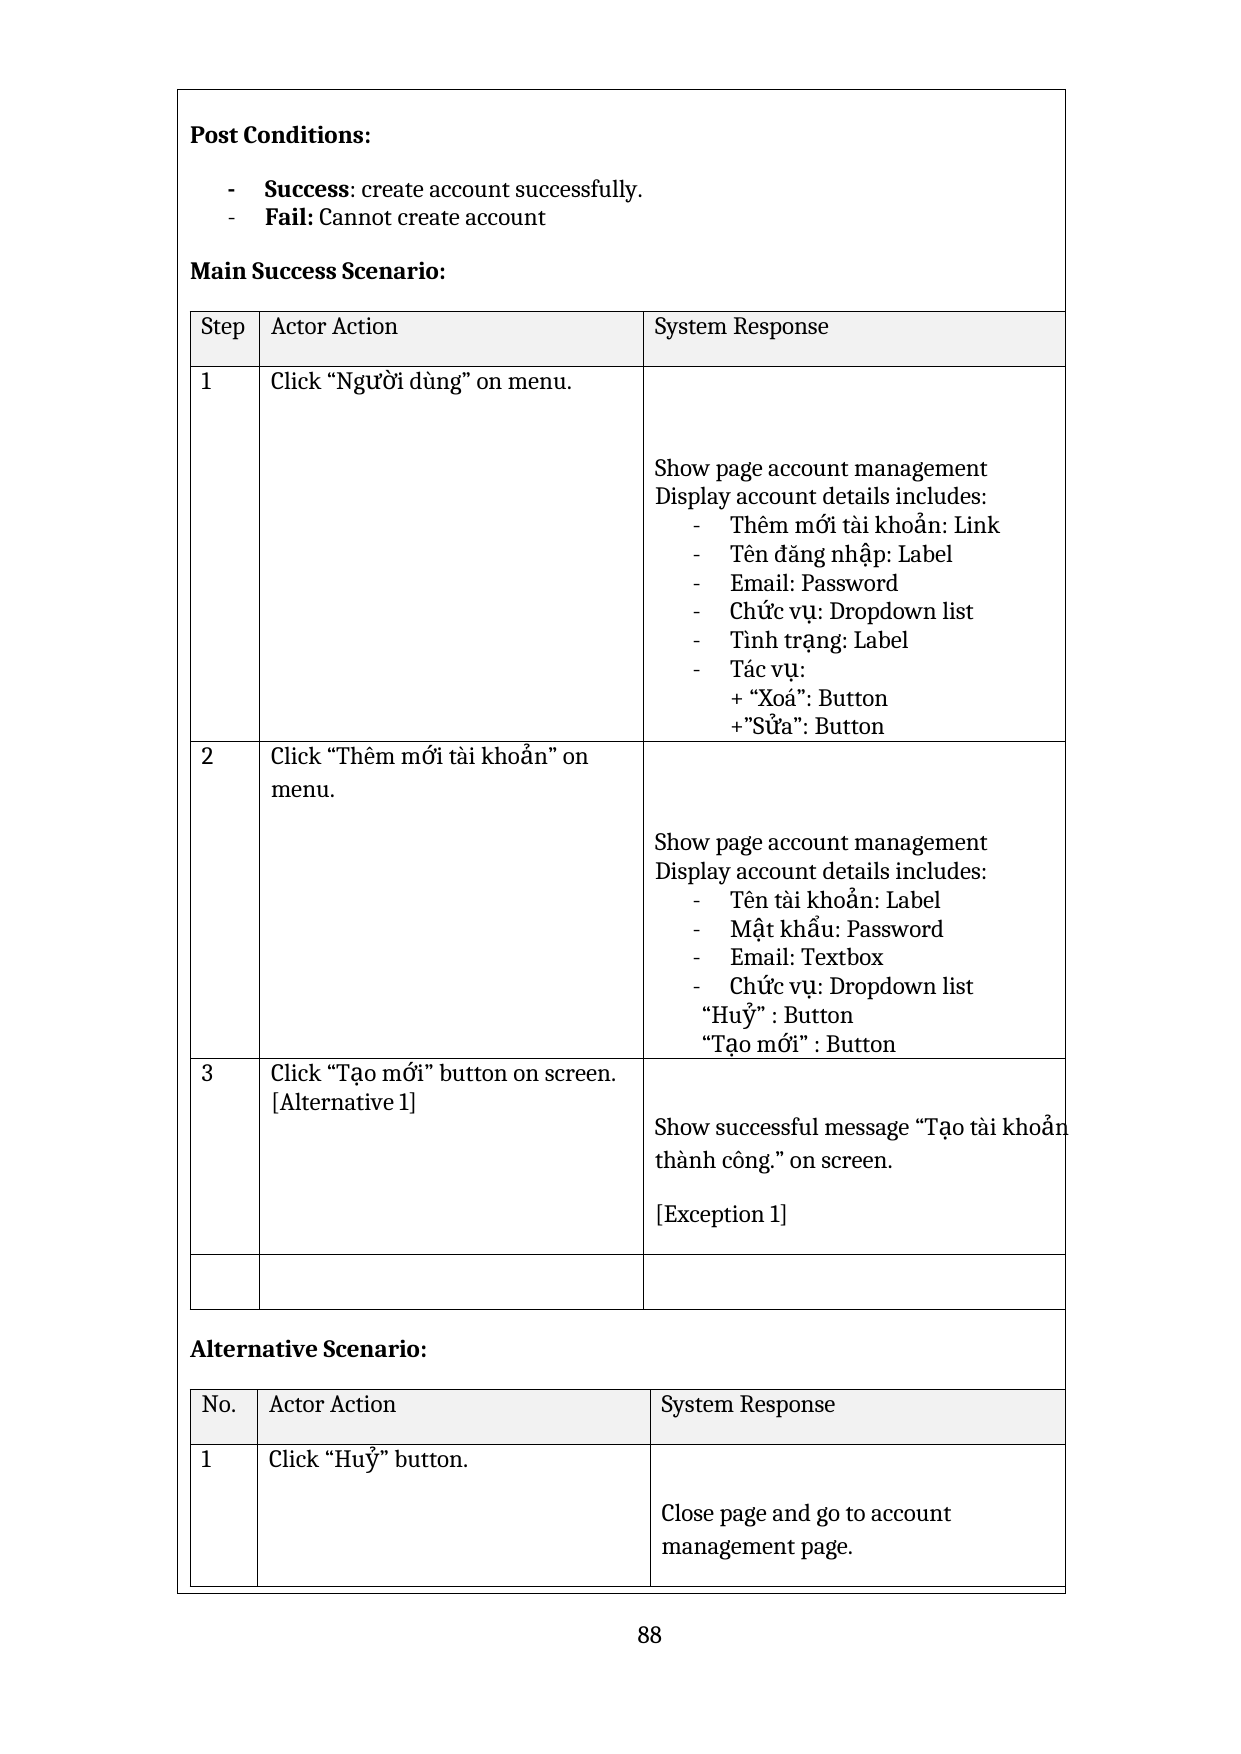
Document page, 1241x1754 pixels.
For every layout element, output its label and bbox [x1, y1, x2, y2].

table_cell [178, 90, 1065, 1593]
